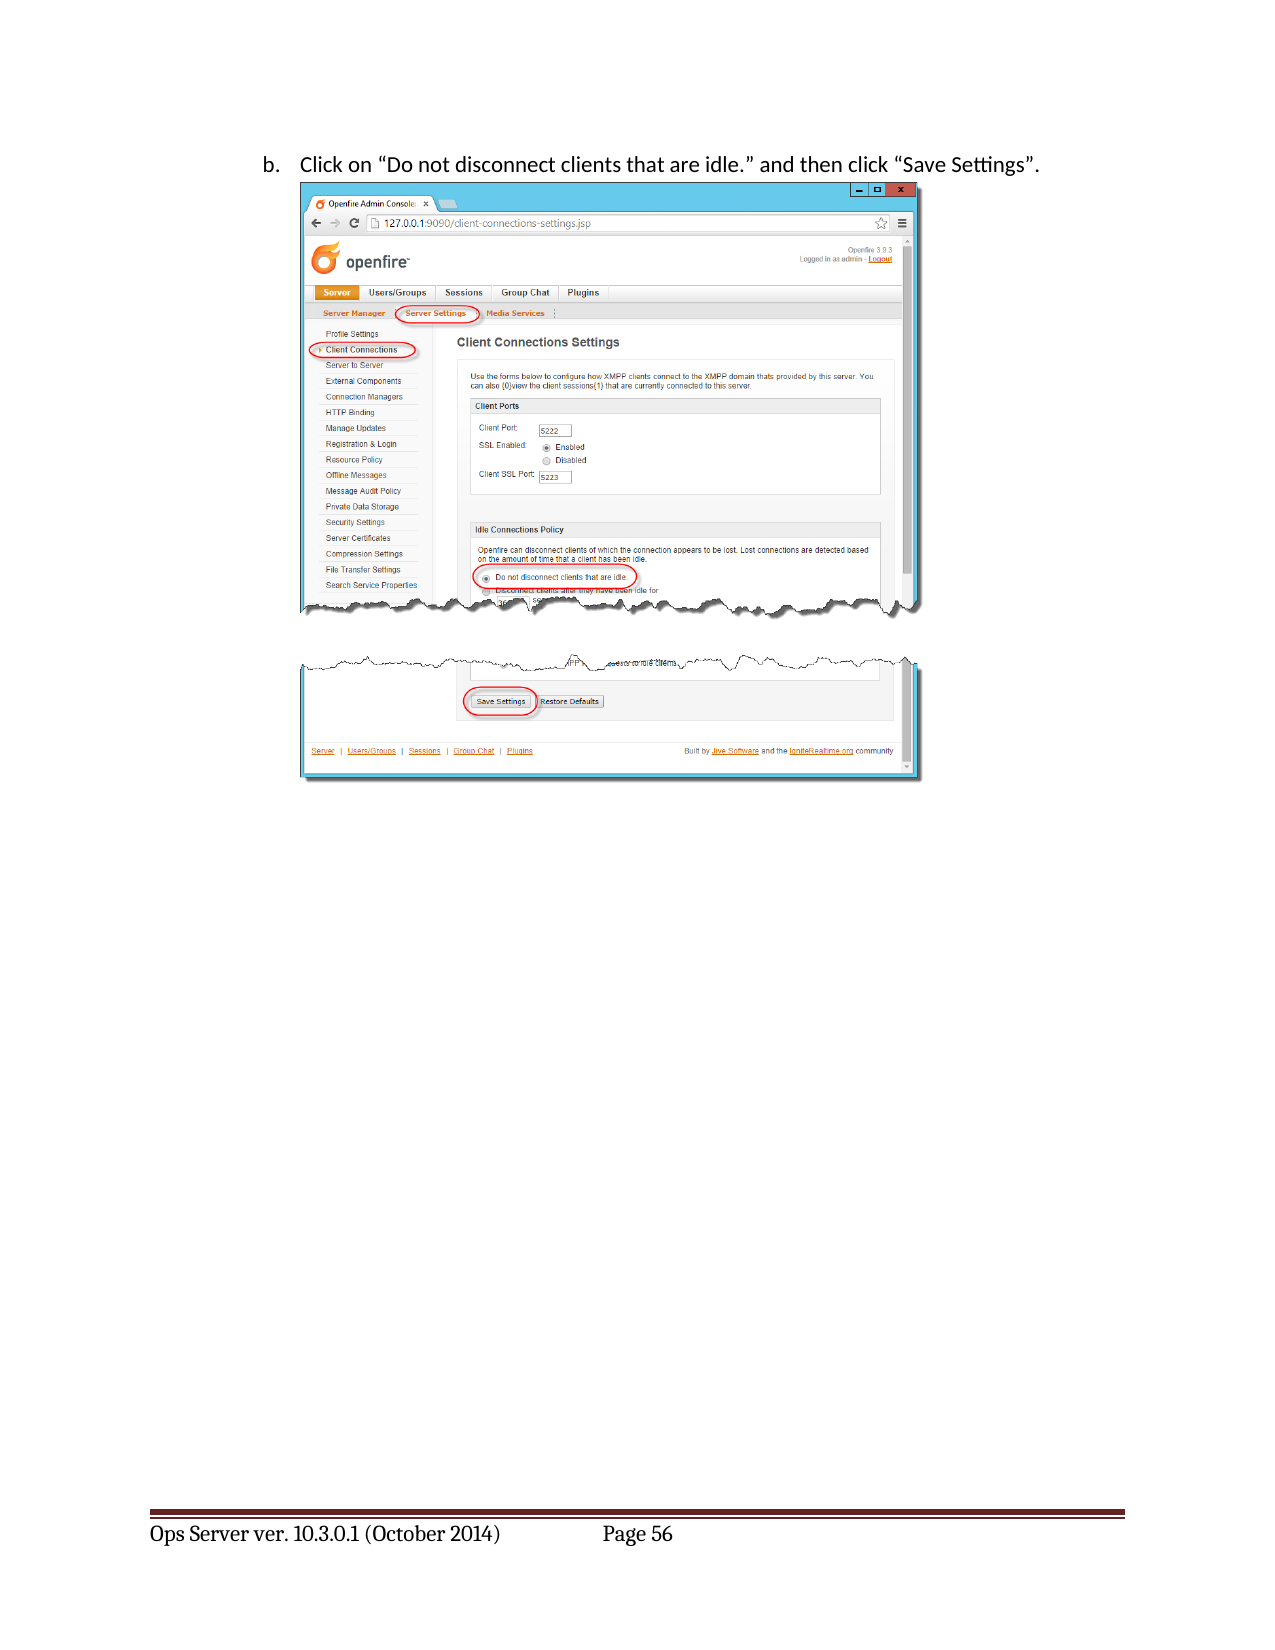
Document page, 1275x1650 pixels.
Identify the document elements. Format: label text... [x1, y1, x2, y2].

picture [300, 182, 927, 627]
list Click on “Do not disconnect clients that are idle.” and then click “Save Settings”. [262, 150, 1125, 178]
picture [300, 651, 927, 787]
